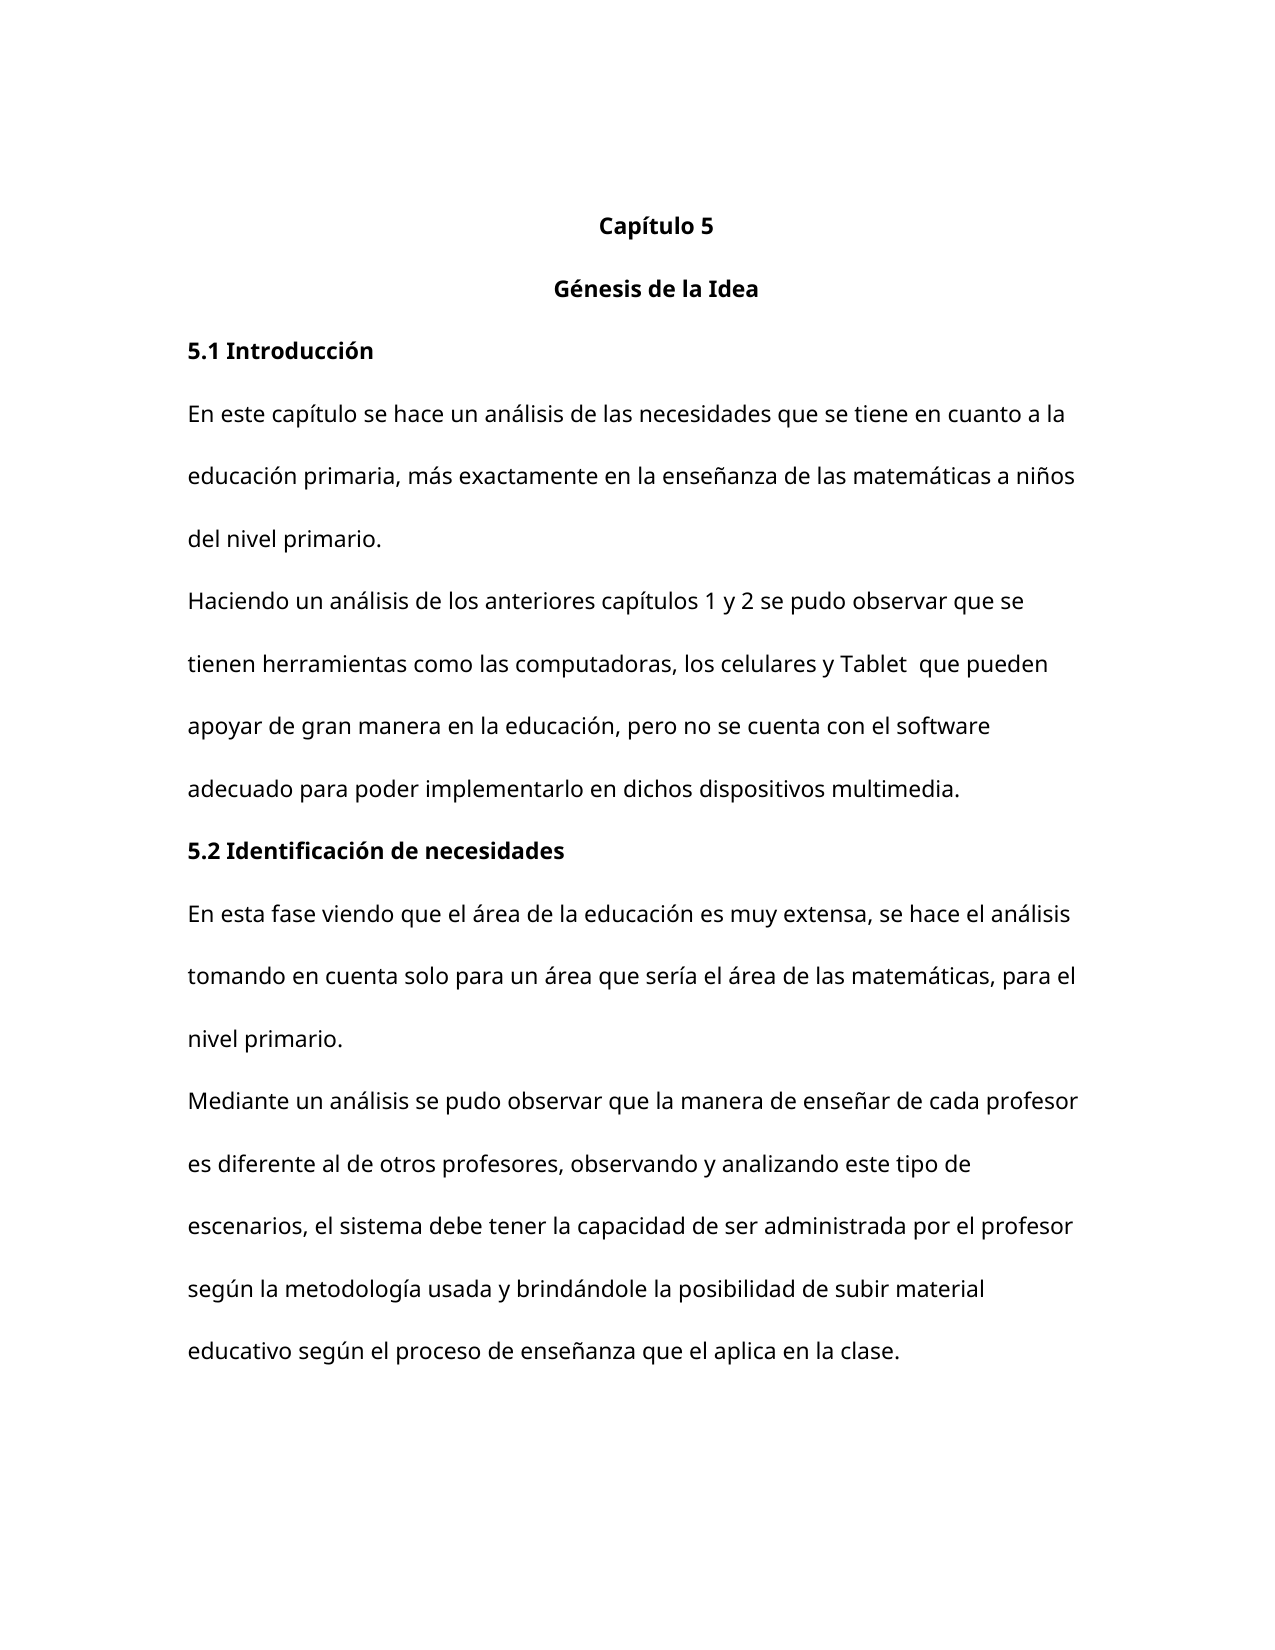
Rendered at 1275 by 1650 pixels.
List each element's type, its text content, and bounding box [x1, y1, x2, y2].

text Haciendo un análisis de los anteriores capítulos 1 y 2 se pudo observar que se tienen herramientas como las computadoras, los celulares y Tablet que pueden apoyar de gran manera en la educación, pero no se cuenta con el software adecuado para poder implementarlo en dichos dispositivos multimedia. [187, 585, 1087, 804]
subtitle Génesis de la Idea [225, 272, 1087, 304]
subtitle 5.1 Introducción [187, 335, 1087, 366]
text En este capítulo se hace un análisis de las necesidades que se tiene en cuanto a la educación primaria, más exactamente en la enseñanza de las matemáticas a niños del nivel primario. [187, 397, 1087, 554]
text En esta fase viendo que el área de la educación es muy extensa, se hace el análisis tomando en cuenta solo para un área que sería el área de las matemáticas, para el nivel primario. [187, 897, 1087, 1054]
text Mediante un análisis se pudo observar que la manera de enseñar de cada profesor es diferente al de otros profesores, observando y analizando este tipo de escenarios, el sistema debe tener la capacidad de ser administrada por el profesor según la metodología usada y brindándole la posibilidad de subir material educativo según el proceso de enseñanza que el aplica en la clase. [187, 1085, 1087, 1366]
subtitle 5.2 Identificación de necesidades [187, 835, 1087, 866]
subtitle Capítulo 5 [225, 210, 1087, 241]
